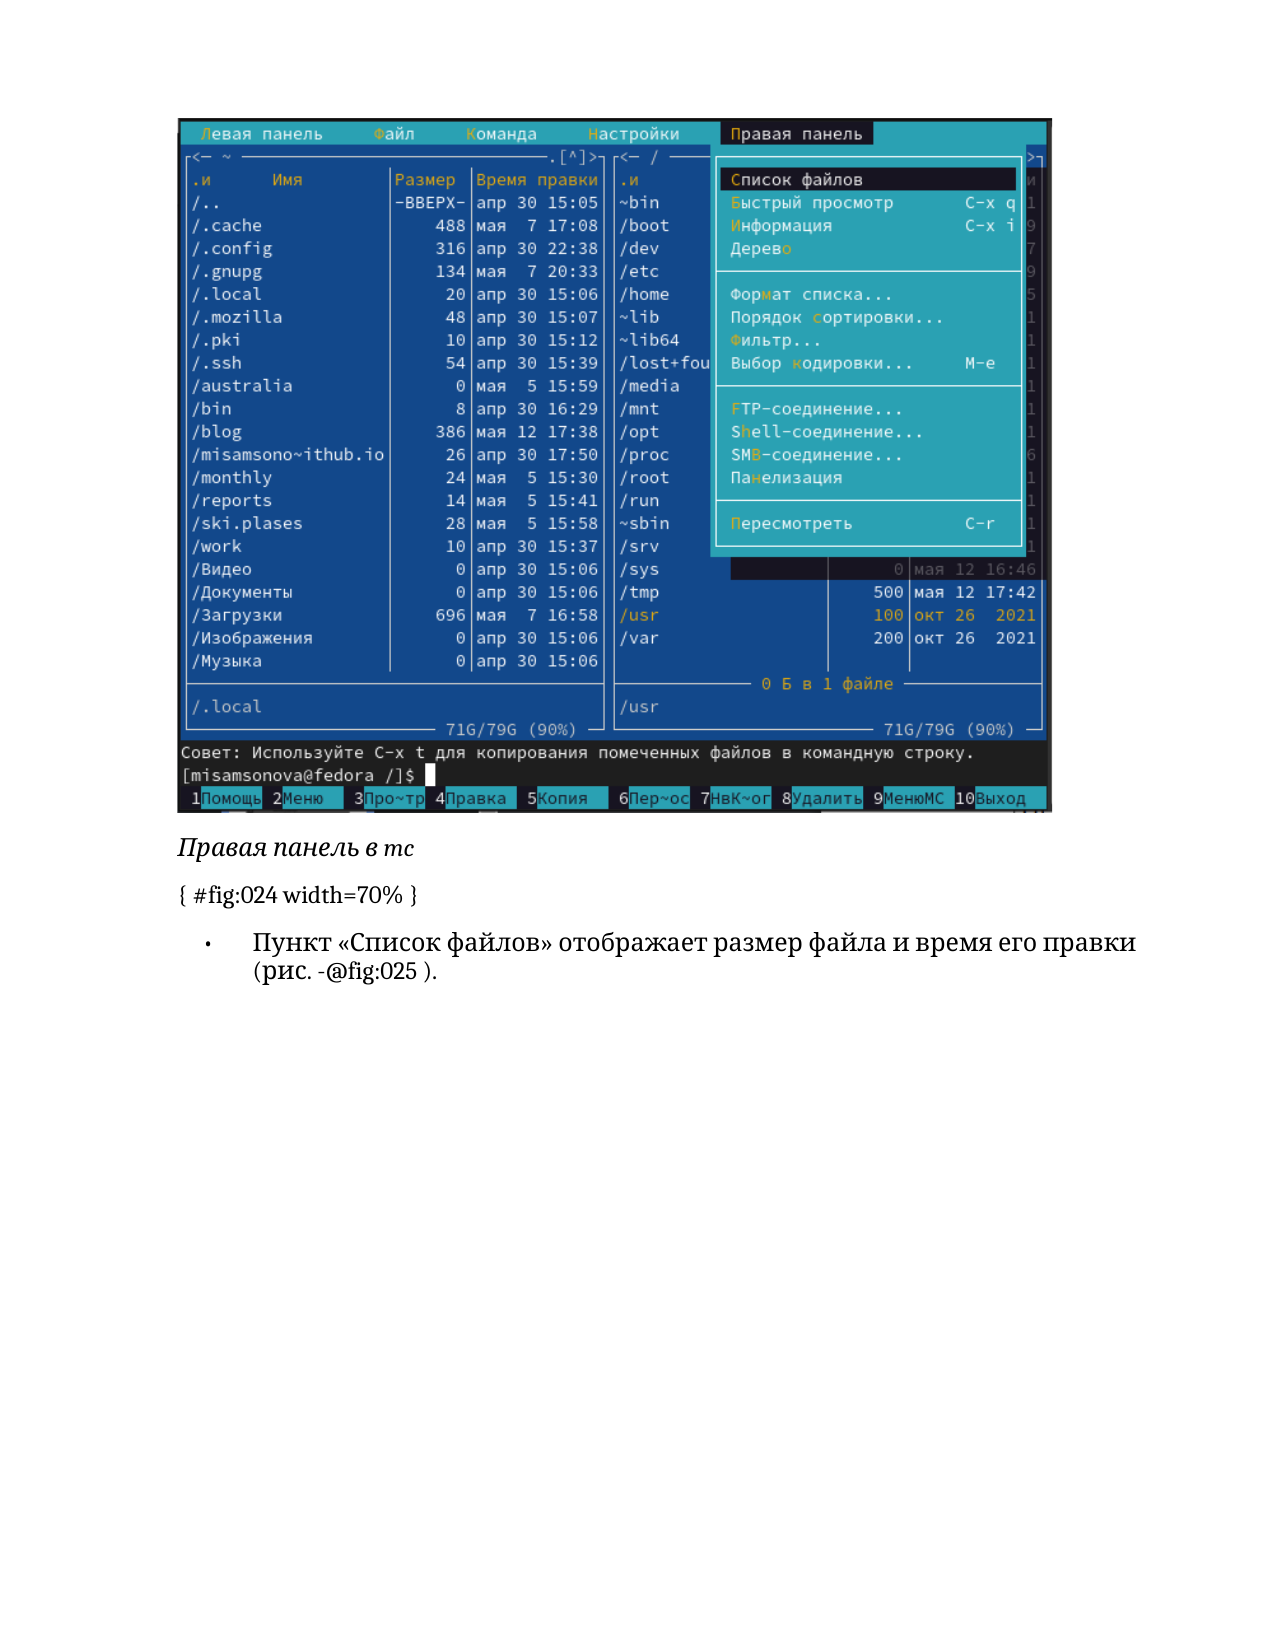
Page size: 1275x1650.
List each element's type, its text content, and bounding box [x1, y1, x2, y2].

text Правая панель в mc [177, 833, 1186, 862]
text { #fig:024 width=70% } [177, 881, 1186, 910]
picture [177, 118, 1053, 813]
list Пункт «Список файлов» отображает размер файла и время его правки (рис. -@fig:025 ). [202, 928, 1186, 986]
